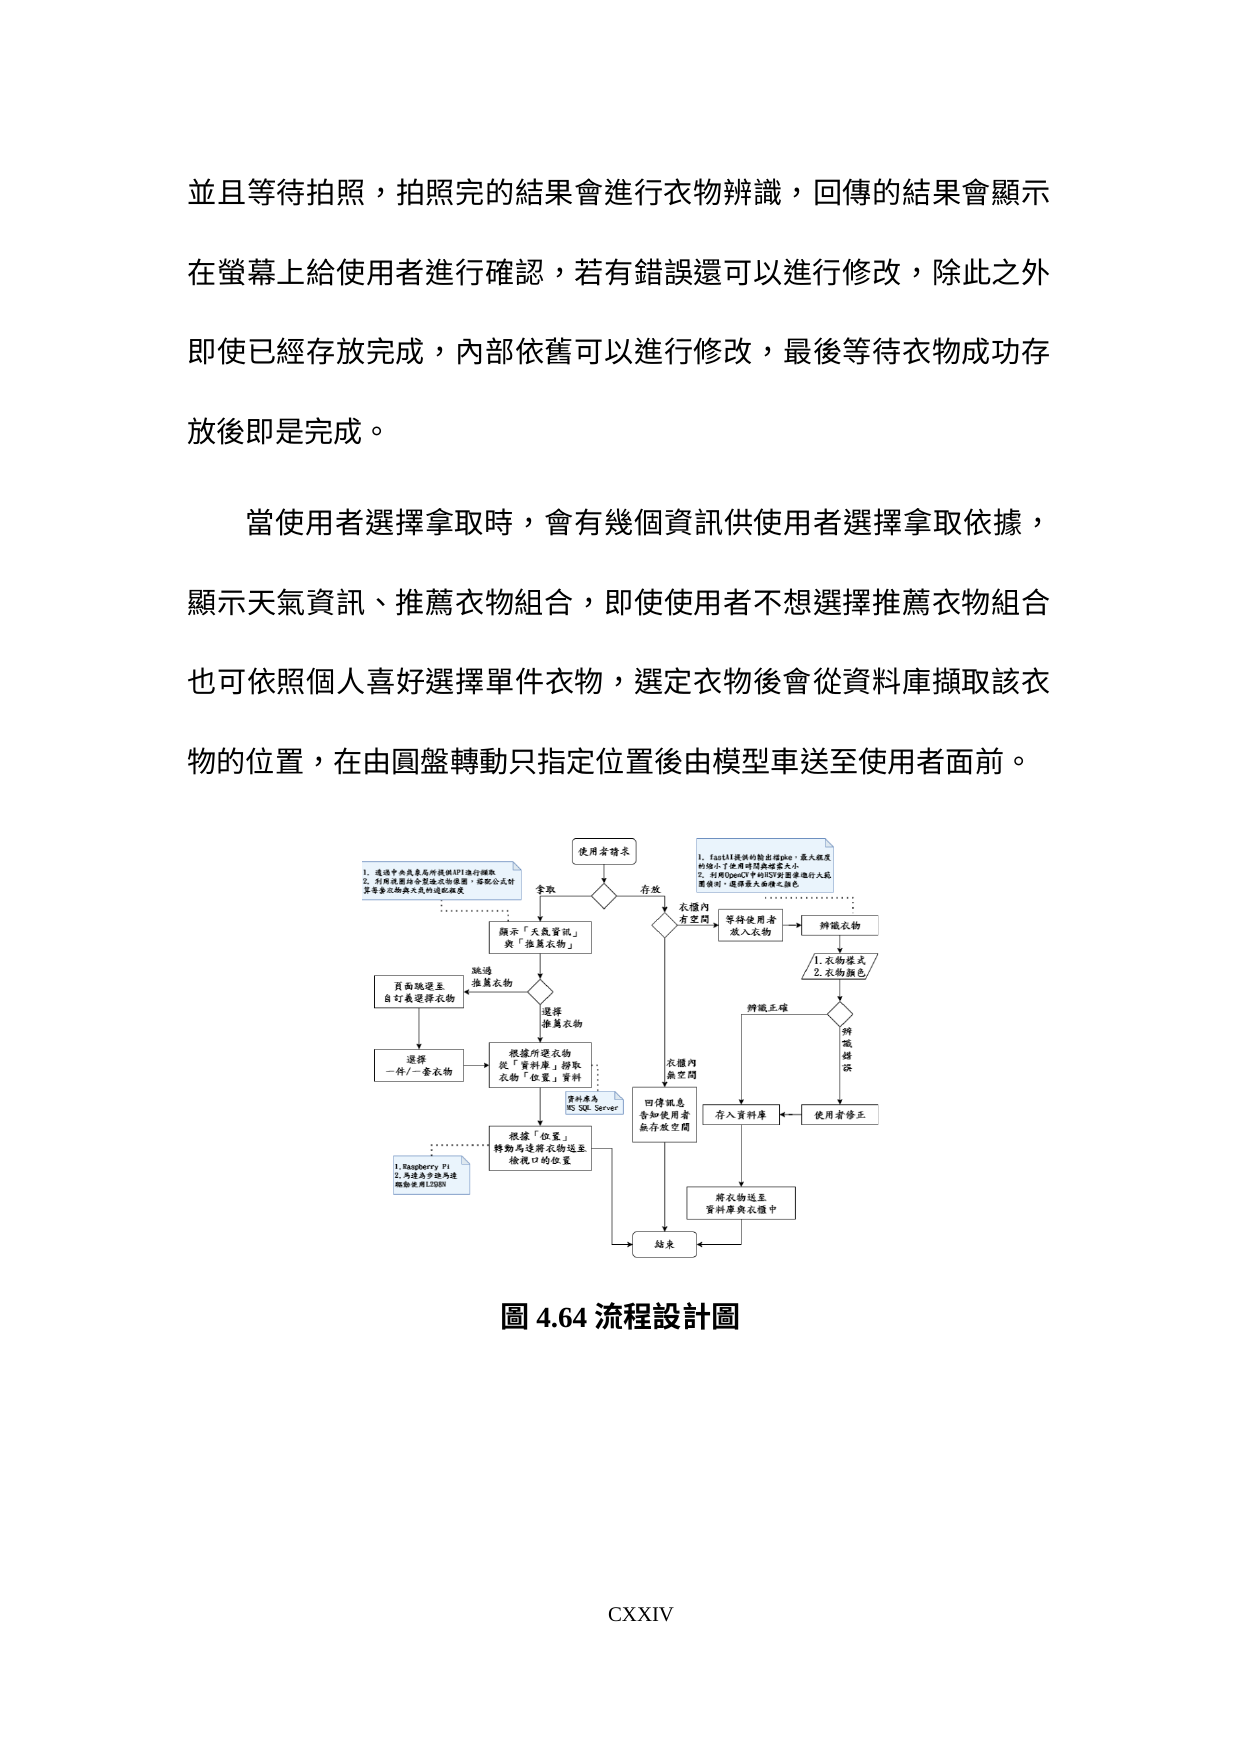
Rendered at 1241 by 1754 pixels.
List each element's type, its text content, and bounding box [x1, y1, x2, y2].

text 當使用者選擇拿取時，會有幾個資訊供使用者選擇拿取依據，顯示天氣資訊、推薦衣物組合，即使使用者不想選擇推薦衣物組合也可依照個人喜好選擇單件衣物，選定衣物後會從資料庫擷取該衣物的位置，在由圓盤轉動只指定位置後由模型車送至使用者面前。 [187, 481, 1053, 799]
picture [362, 838, 879, 1258]
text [187, 151, 1053, 469]
